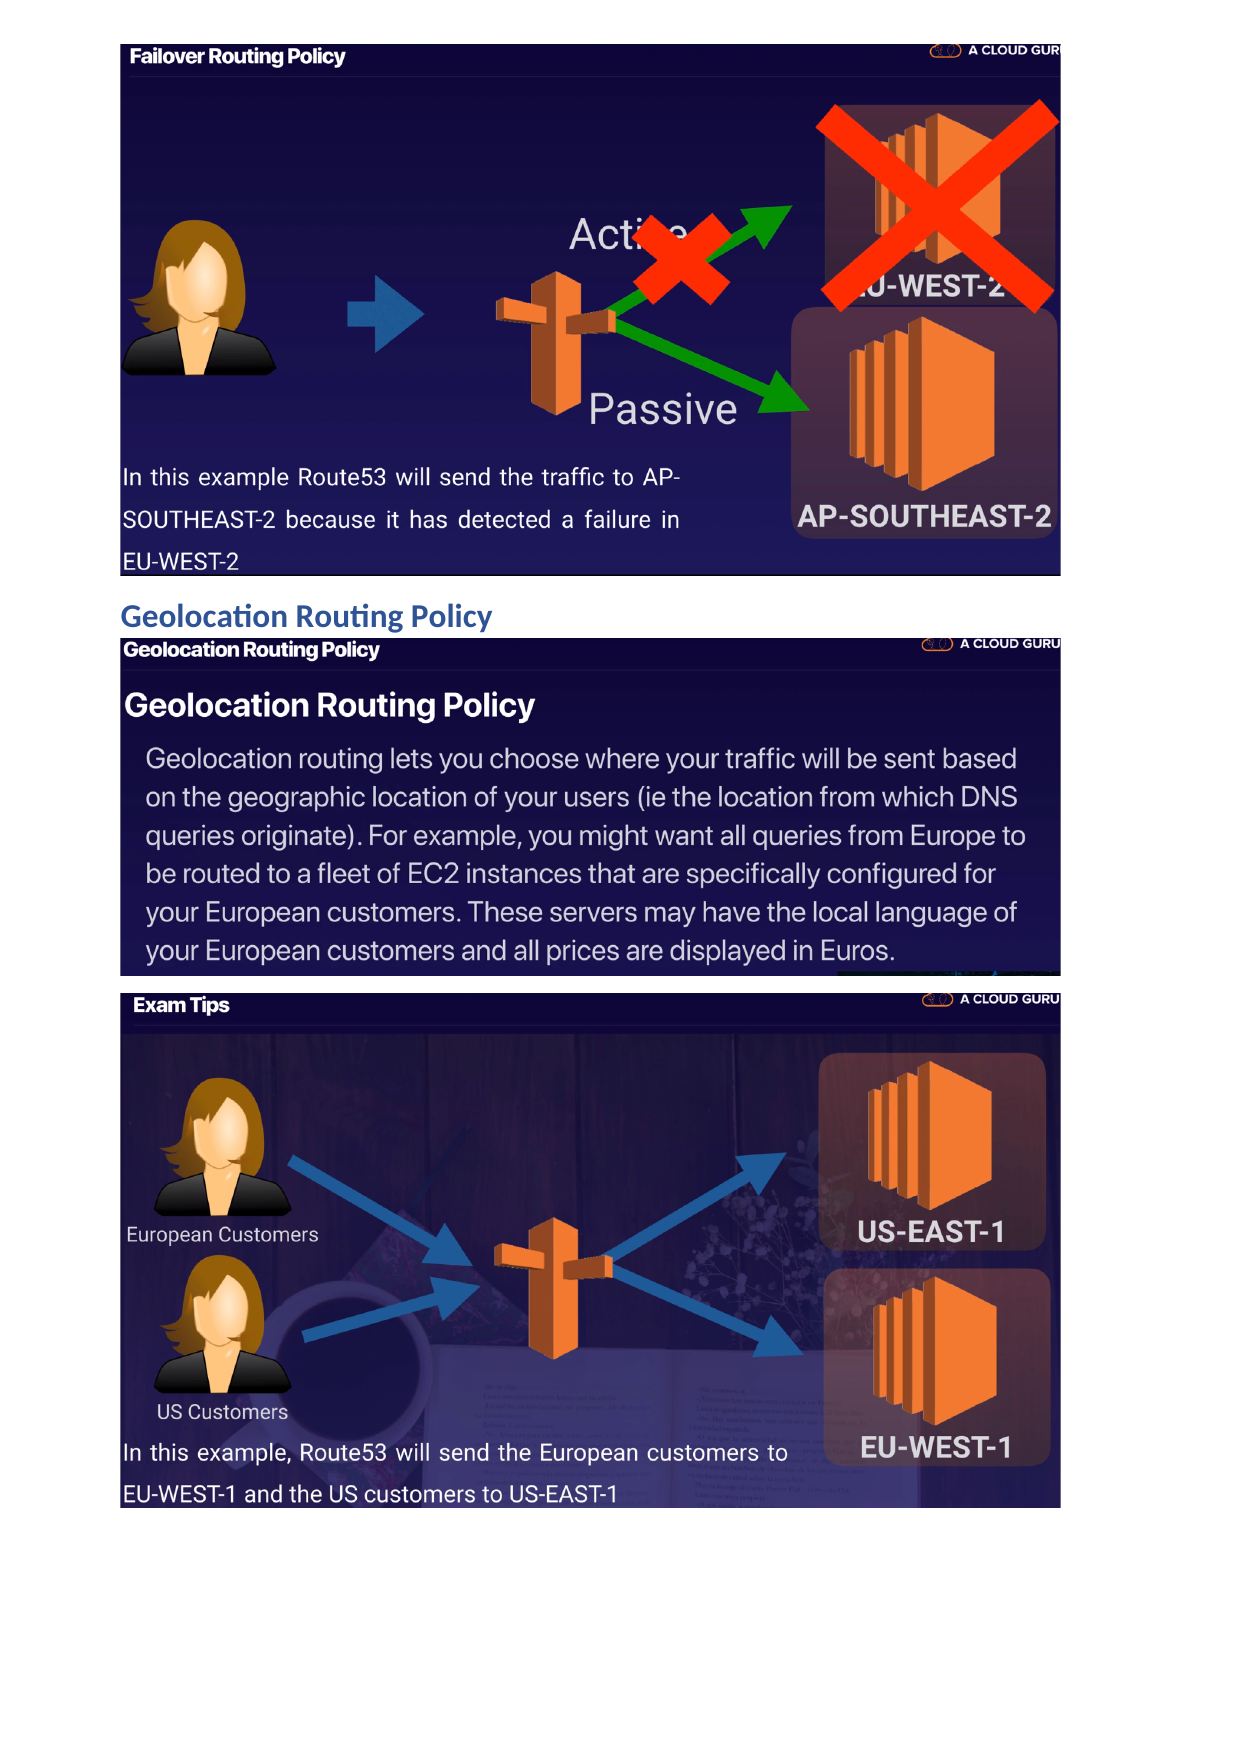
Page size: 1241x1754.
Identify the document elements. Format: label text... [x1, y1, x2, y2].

picture [120, 638, 1061, 976]
picture [120, 44, 1061, 576]
subtitle Geolocation Routing Policy [120, 594, 1090, 635]
picture [120, 993, 1061, 1508]
